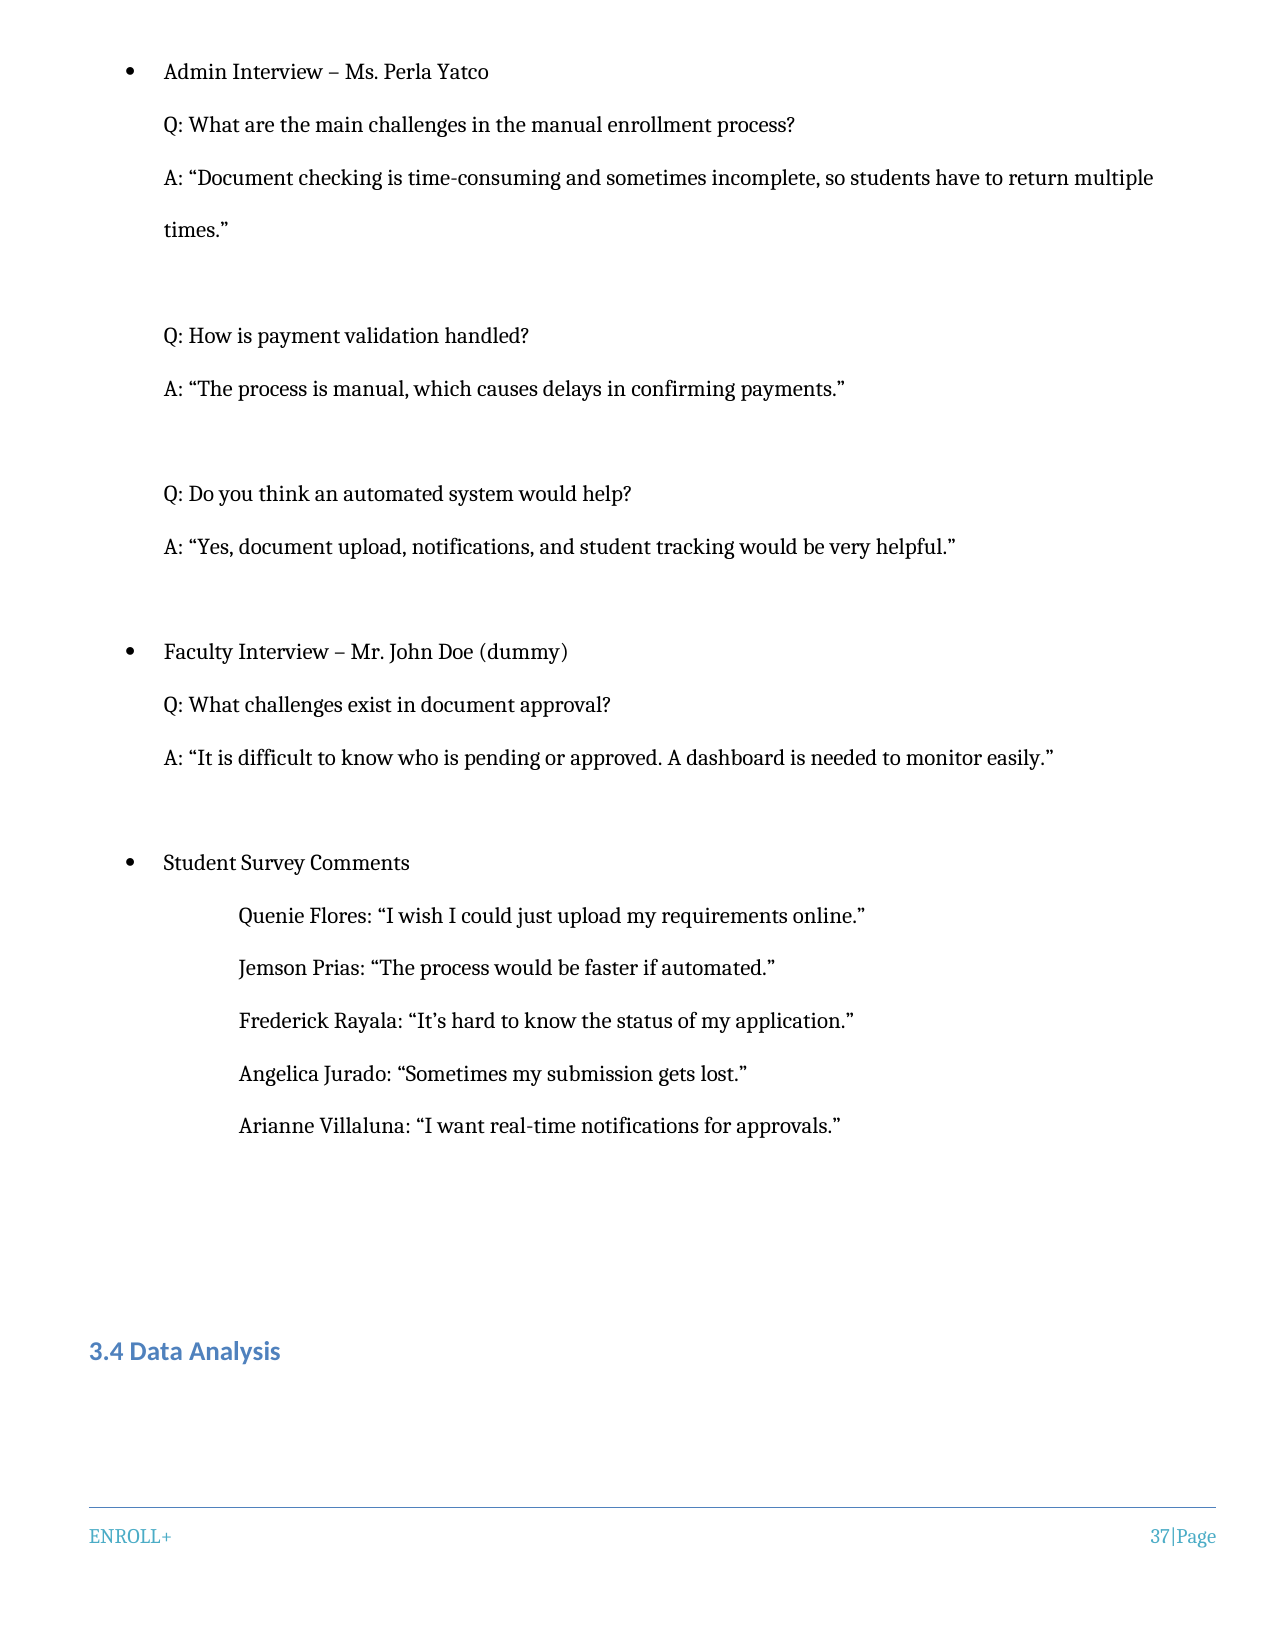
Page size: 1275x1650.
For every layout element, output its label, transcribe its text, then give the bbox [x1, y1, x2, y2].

list Faculty Interview – Mr. John Doe (dummy) [126, 639, 1216, 665]
list Frederick Rayala: “It’s hard to know the status of my application.” [239, 1008, 1216, 1034]
list Student Survey Comments [126, 850, 1216, 876]
list Q: How is payment validation handled? [164, 323, 1216, 349]
list Arianne Villaluna: “I want real-time notifications for approvals.” [239, 1113, 1216, 1139]
list A: “It is difficult to know who is pending or approved. A dashboard is needed to monitor easily.” [164, 744, 1216, 771]
subtitle 3.4 Data Analysis [89, 1334, 1216, 1367]
list A: “Document checking is time-consuming and sometimes incomplete, so students have to return multiple times.” [164, 164, 1216, 243]
list Admin Interview – Ms. Perla Yatco [126, 59, 1216, 85]
list A: “The process is manual, which causes delays in confirming payments.” [164, 375, 1216, 402]
list A: “Yes, document upload, notifications, and student tracking would be very helpful.” [164, 533, 1216, 560]
list Q: What challenges exist in document approval? [164, 692, 1216, 718]
list Jemson Prias: “The process would be faster if automated.” [239, 955, 1216, 981]
list Quenie Flores: “I wish I could just upload my requirements online.” [239, 902, 1216, 929]
list Angelica Jurado: “Sometimes my submission gets lost.” [239, 1061, 1216, 1087]
list Q: Do you think an automated system would help? [164, 481, 1216, 507]
list Q: What are the main challenges in the manual enrollment process? [164, 112, 1216, 138]
